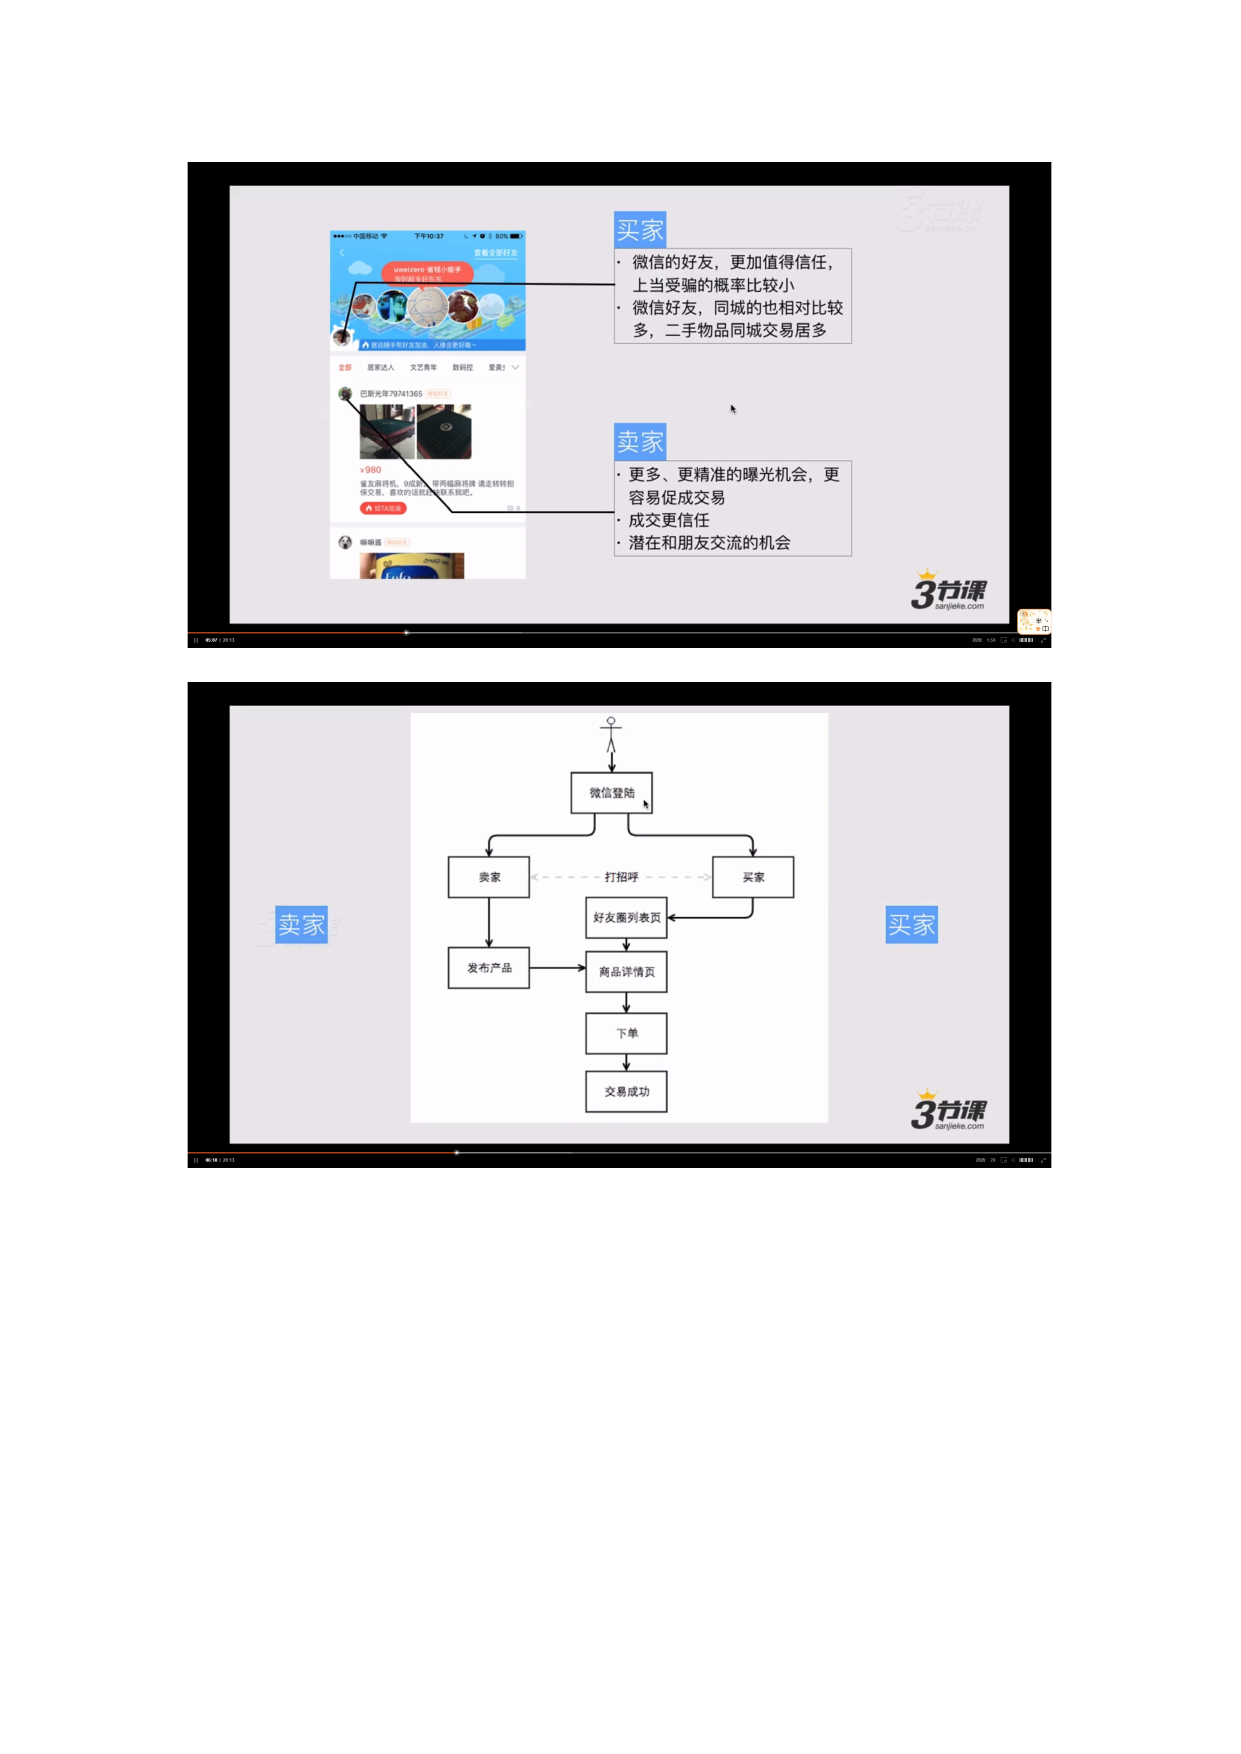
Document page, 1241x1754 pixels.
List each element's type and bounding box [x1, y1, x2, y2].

picture [187, 682, 1052, 1168]
picture [187, 162, 1052, 648]
